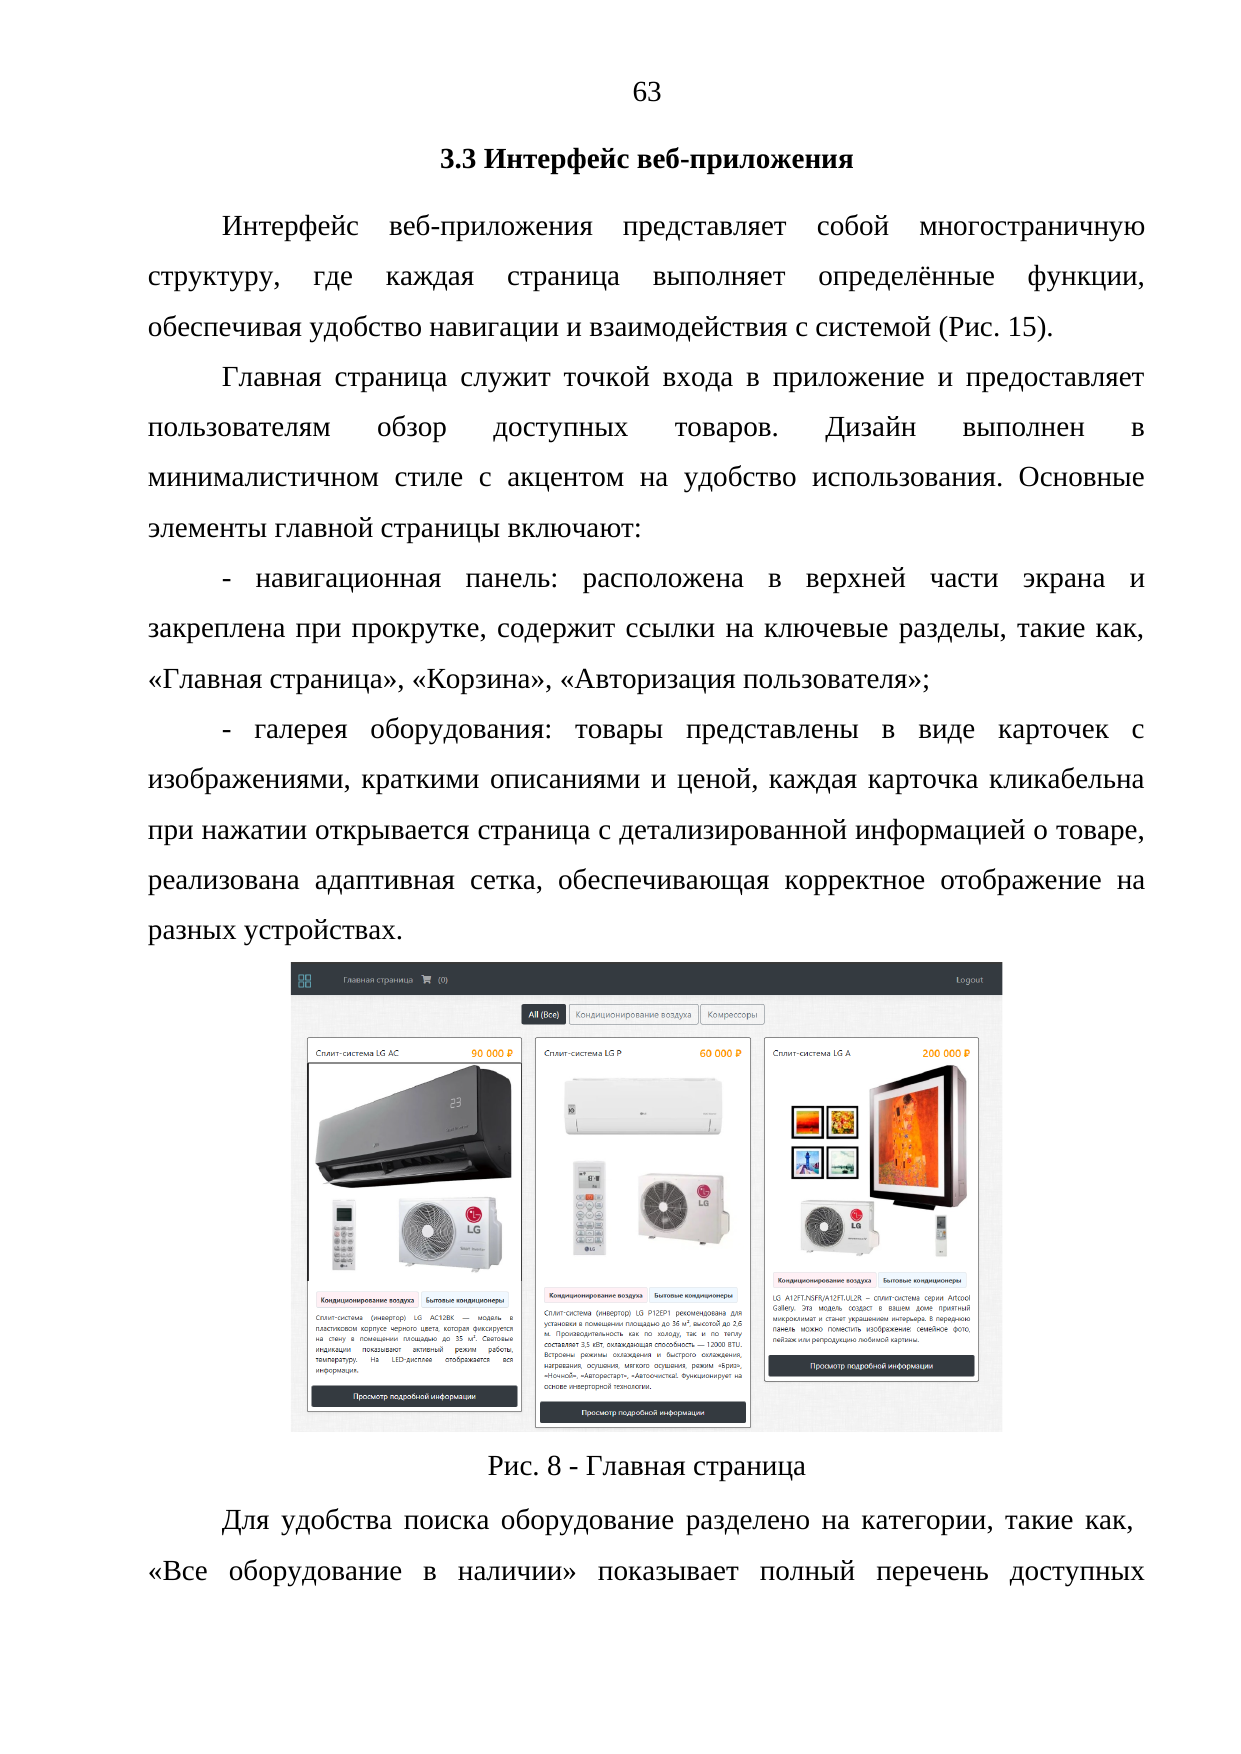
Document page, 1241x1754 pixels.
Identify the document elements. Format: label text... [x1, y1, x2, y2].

list Интерфейс веб-приложения представляет собой многостраничную структуру, где каждая страница выполняет определённые функции, обеспечивая удобство навигации и взаимодействия с системой (Рис. 15). [148, 208, 1146, 342]
list Главная страница служит точкой входа в приложение и предоставляет пользователям обзор доступных товаров. Дизайн выполнен в минималистичном стиле с акцентом на удобство использования. Основные элементы главной страницы включают: [148, 359, 1146, 543]
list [148, 1502, 1146, 1586]
list - навигационная панель: расположена в верхней части экрана и закреплена при прокрутке, содержит ссылки на ключевые разделы, такие как, «Главная страница», «Корзина», «Авторизация пользователя»; [148, 560, 1146, 694]
subtitle 3.3 Интерфейс веб-приложения [148, 141, 1146, 174]
picture [290, 962, 1003, 1432]
list - галерея оборудования: товары представлены в виде карточек с изображениями, краткими описаниями и ценой, каждая карточка кликабельна при нажатии открывается страница с детализированной информацией о товаре, реализована адаптивная сетка, обеспечивающая корректное отображение на разных устройствах. [148, 711, 1146, 946]
